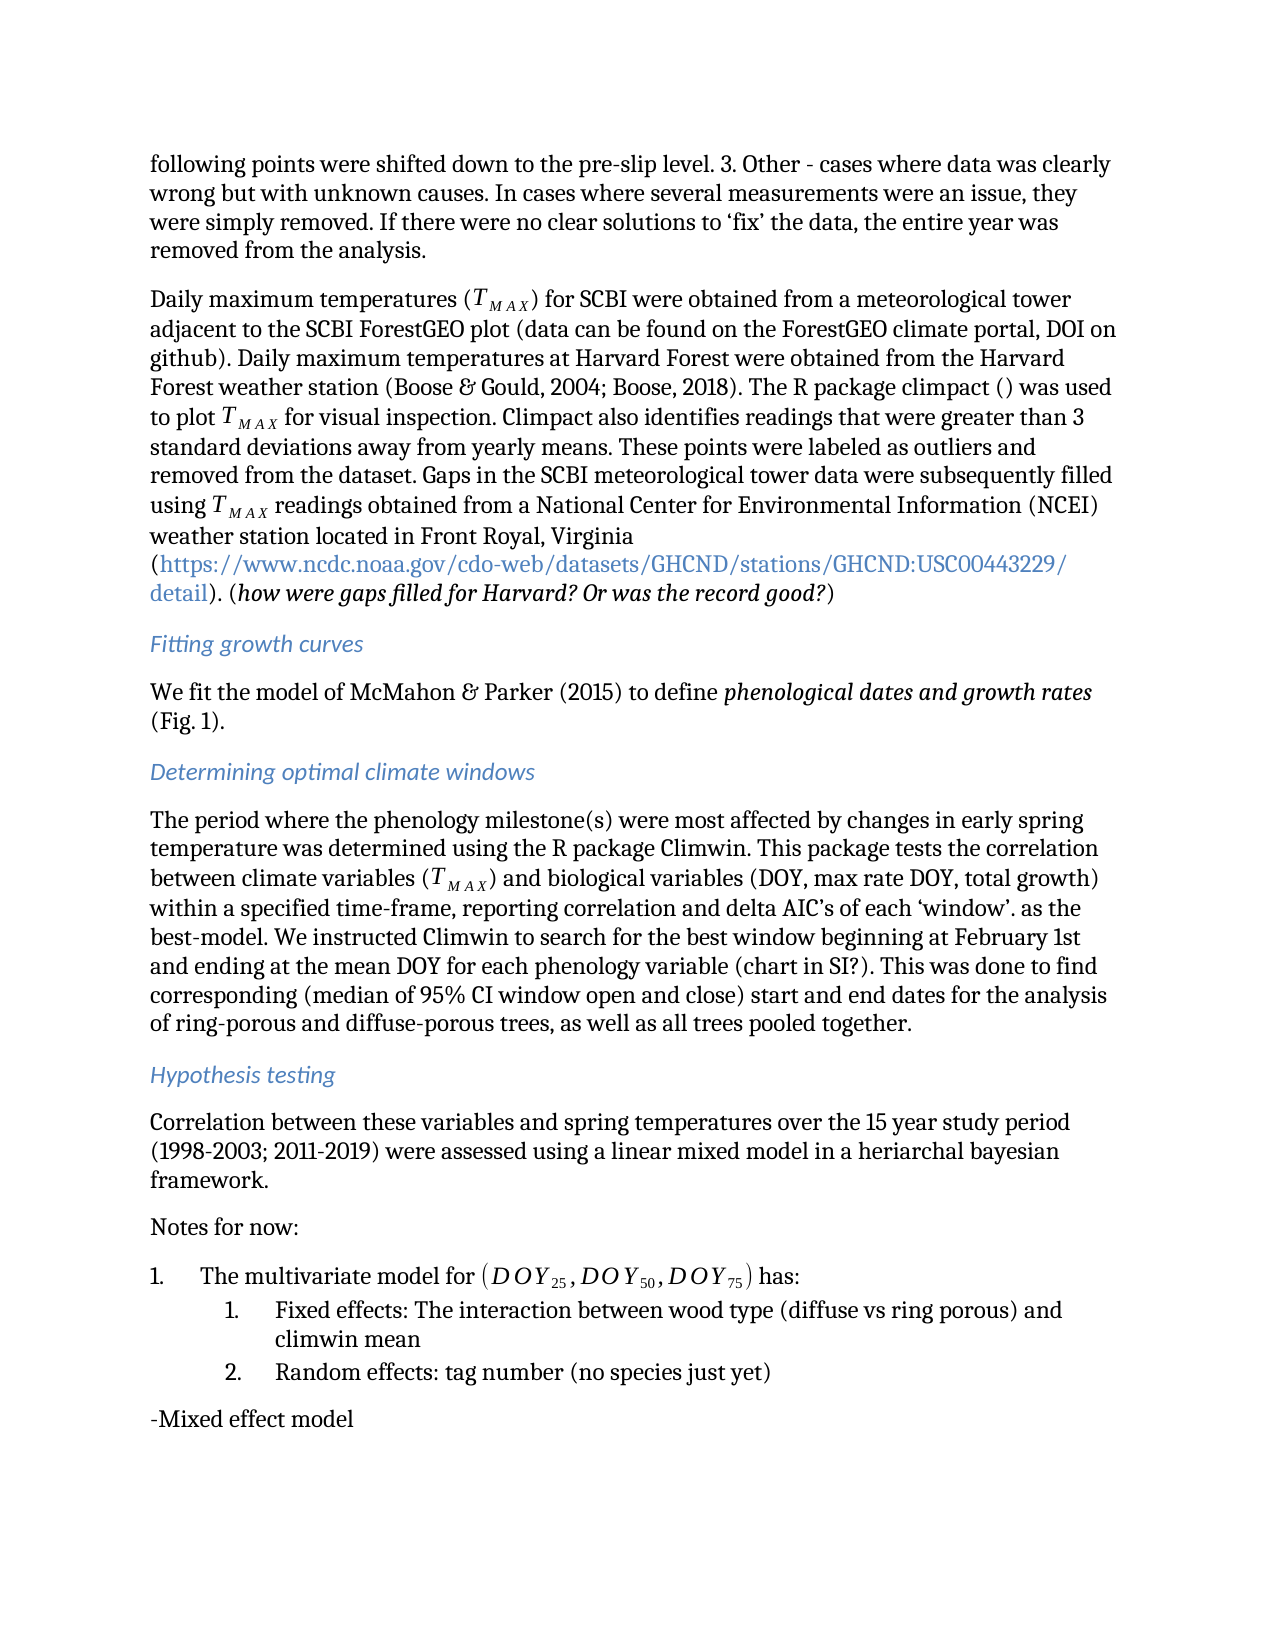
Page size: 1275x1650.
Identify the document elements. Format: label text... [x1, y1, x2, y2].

text -Mixed effect model [150, 1405, 1125, 1434]
subtitle Hypothesis testing [150, 1059, 1125, 1089]
subtitle Fitting growth curves [150, 629, 1125, 659]
text The period where the phenology milestone(s) were most affected by changes in early spring temperature was determined using the R package Climwin. This package tests the correlation between climate variables () and biological variables (DOY, max rate DOY, total growth) within a specified time-frame, reporting correlation and delta AIC’s of each ‘window’. as the best-model. We instructed Climwin to search for the best window beginning at February 1st and ending at the mean DOY for each phenology variable (chart in SI?). This was done to find corresponding (median of 95% CI window open and close) start and end dates for the analysis of ring-porous and diffuse-porous trees, as well as all trees pooled together. [150, 806, 1125, 1038]
subtitle Determining optimal climate windows [150, 756, 1125, 787]
text Daily maximum temperatures () for SCBI were obtained from a meteorological tower adjacent to the SCBI ForestGEO plot (data can be found on the ForestGEO climate portal, DOI on github). Daily maximum temperatures at Harvard Forest were obtained from the Harvard Forest weather station (Boose & Gould, 2004; Boose, 2018). The R package climpact () was used to plot for visual inspection. Climpact also identifies readings that were greater than 3 standard deviations away from yearly means. These points were labeled as outliers and removed from the dataset. Gaps in the SCBI meteorological tower data were subsequently filled using readings obtained from a National Center for Environmental Information (NCEI) weather station located in Front Royal, Virginia (https://www.ncdc.noaa.gov/cdo-web/datasets/GHCND/stations/GHCND:USC00443229/detail). (how were gaps filled for Harvard? Or was the record good?) [150, 284, 1125, 608]
text We fit the model of McMahon & Parker (2015) to define phenological dates and growth rates (Fig. 1). [150, 678, 1125, 735]
text Notes for now: [150, 1213, 1125, 1242]
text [150, 150, 1125, 265]
list Fixed effects: The interaction between wood type (diffuse vs ring porous) and climwin mean [225, 1296, 1125, 1354]
list Random effects: tag number (no species just yet) [225, 1358, 1125, 1386]
text Correlation between these variables and spring temperatures over the 15 year study period (1998-2003; 2011-2019) were assessed using a linear mixed model in a heriarchal bayesian framework. [150, 1108, 1125, 1194]
list The multivariate model for has: [150, 1261, 1125, 1293]
